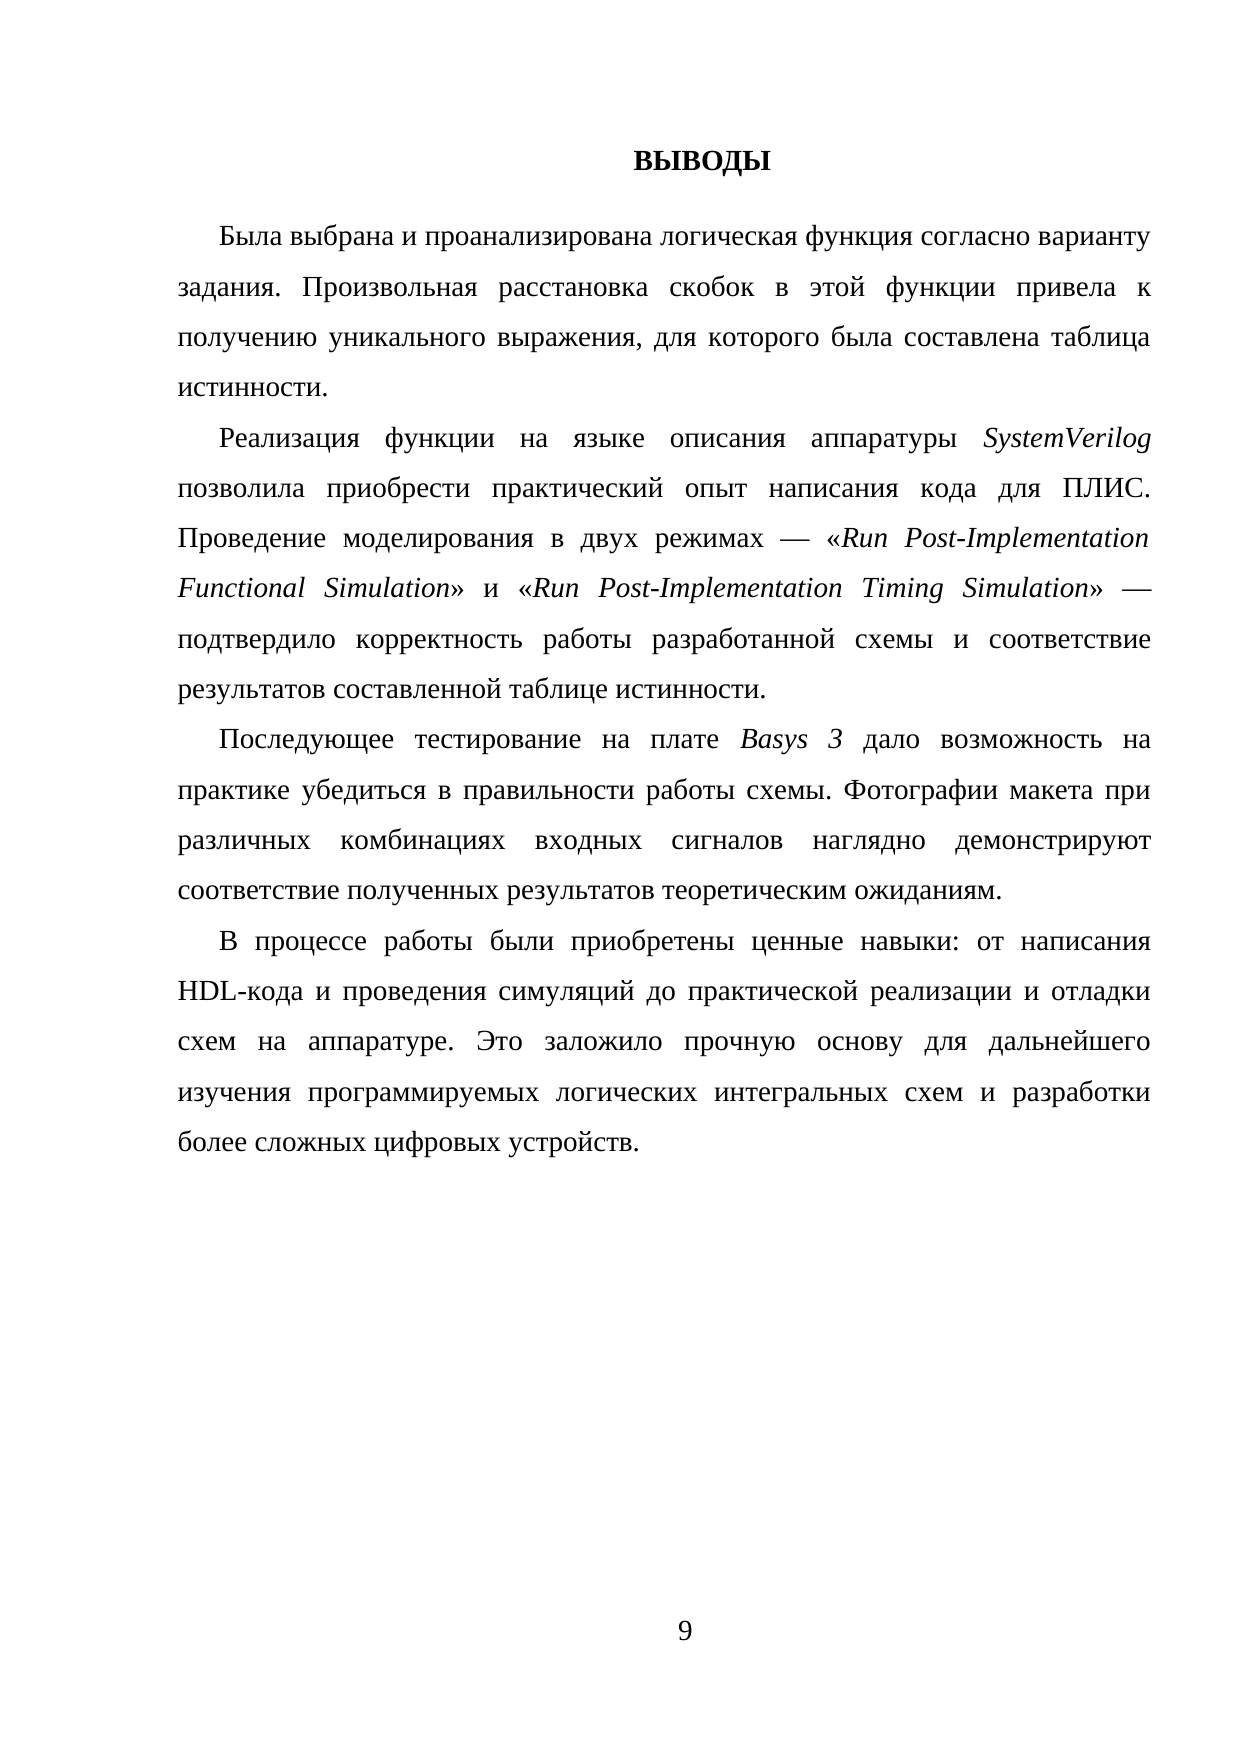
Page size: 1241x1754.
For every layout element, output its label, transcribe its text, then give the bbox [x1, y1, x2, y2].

text Последующее тестирование на плате Basys 3 дало возможность на практике убедиться в правильности работы схемы. Фотографии макета при различных комбинациях входных сигналов наглядно демонстрируют соответствие полученных результатов теоретическим ожиданиям. [177, 722, 1152, 906]
text В процессе работы были приобретены ценные навыки: от написания HDL-кода и проведения симуляций до практической реализации и отладки схем на аппаратуре. Это заложило прочную основу для дальнейшего изучения программируемых логических интегральных схем и разработки более сложных цифровых устройств. [177, 923, 1152, 1158]
subtitle Выводы [252, 143, 1152, 177]
text Была выбрана и проанализирована логическая функция согласно варианту задания. Произвольная расстановка скобок в этой функции привела к получению уникального выражения, для которого была составлена таблица истинности. [177, 218, 1152, 403]
text Реализация функции на языке описания аппаратуры SystemVerilog позволила приобрести практический опыт написания кода для ПЛИС. Проведение моделирования в двух режимах — «Run Post-Implementation Functional Simulation» и «Run Post-Implementation Timing Simulation» — подтвердило корректность работы разработанной схемы и соответствие результатов составленной таблице истинности. [177, 420, 1152, 705]
